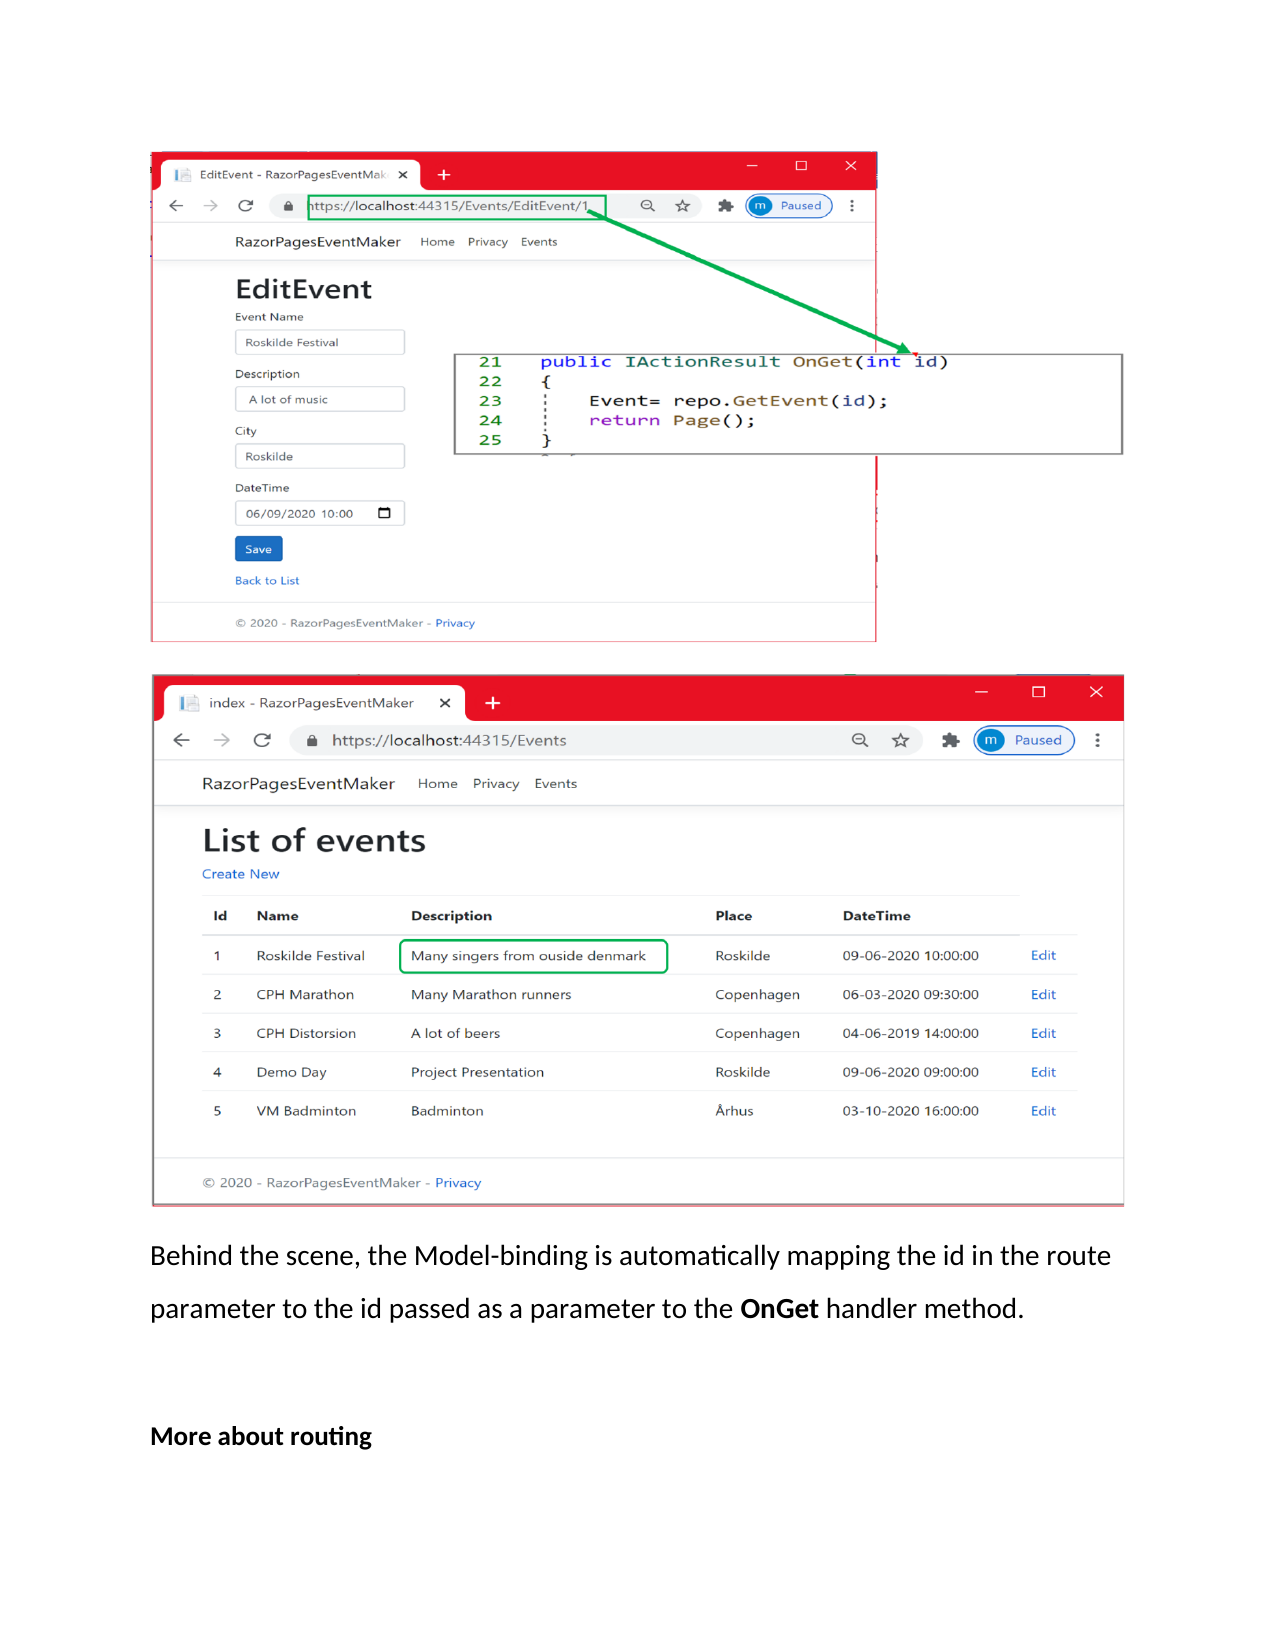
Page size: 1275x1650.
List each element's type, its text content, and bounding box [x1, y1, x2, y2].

picture [150, 150, 1125, 644]
text More about routing [150, 1419, 1125, 1452]
text Behind the scene, the Model-binding is automatically mapping the id in the route parameter to the id passed as a parameter to the OnGet handler method. [150, 1237, 1125, 1326]
picture [150, 674, 1125, 1207]
